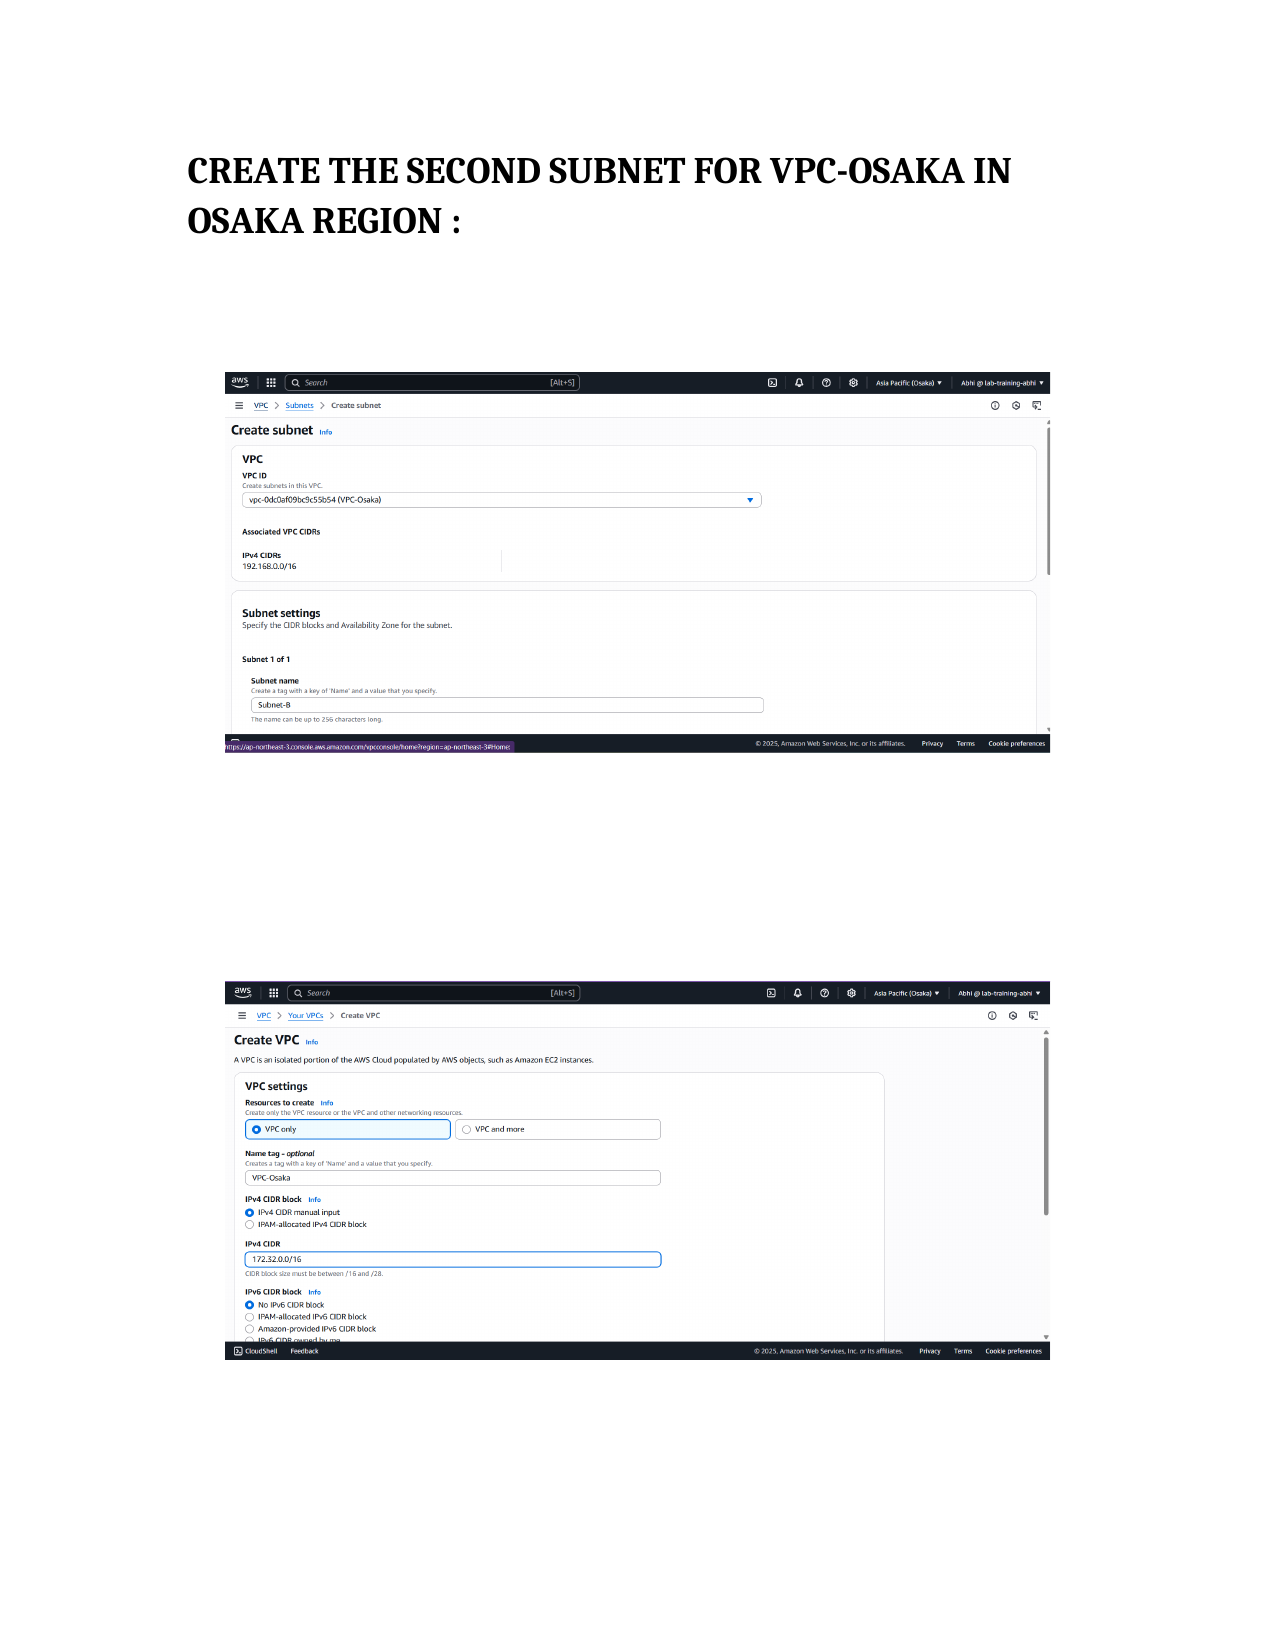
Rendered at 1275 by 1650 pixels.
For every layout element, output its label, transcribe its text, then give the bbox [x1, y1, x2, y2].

picture [225, 981, 1050, 1360]
picture [225, 372, 1050, 753]
text CREATE THE SECOND SUBNET FOR VPC-OSAKA IN OSAKA REGION : [187, 150, 1087, 243]
